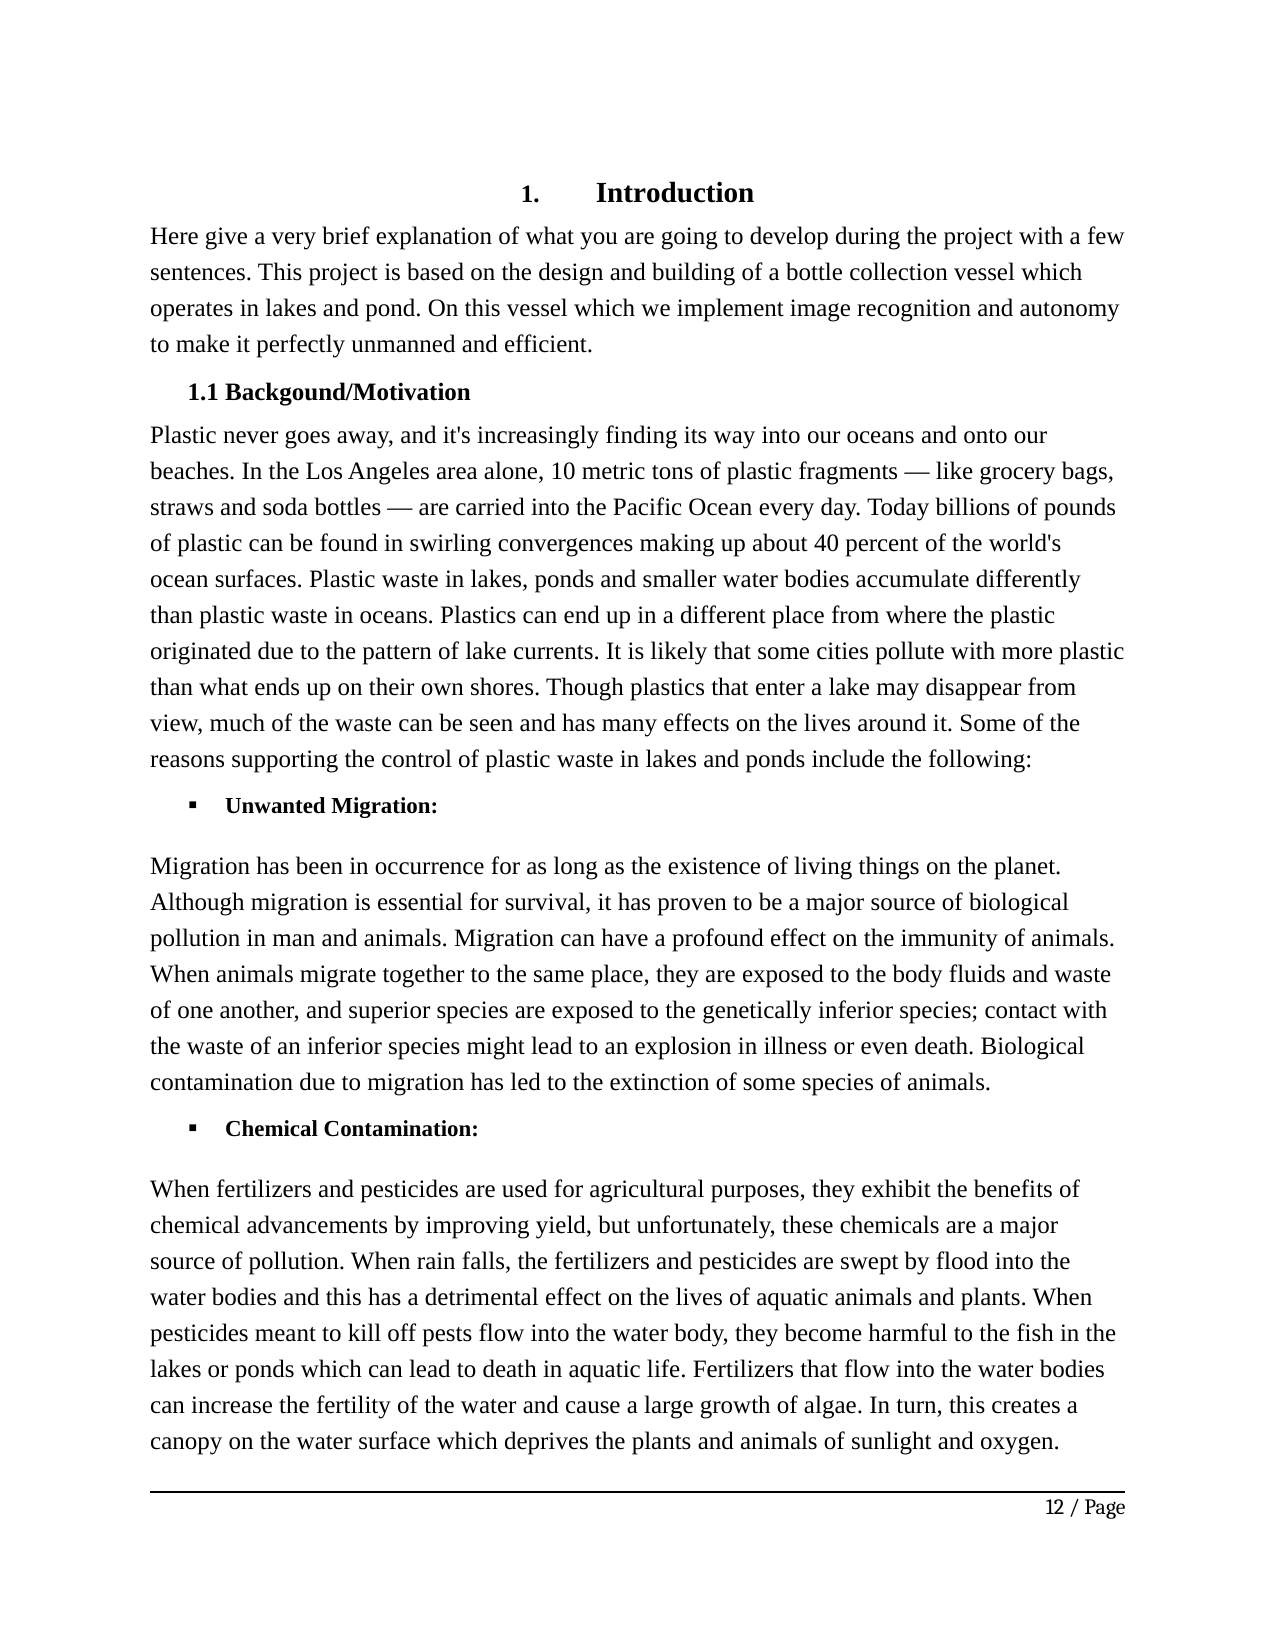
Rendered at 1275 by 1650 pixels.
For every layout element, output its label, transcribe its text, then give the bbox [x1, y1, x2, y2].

text Here give a very brief explanation of what you are going to develop during the project with a few sentences. This project is based on the design and building of a bottle collection vessel which operates in lakes and pond. On this vessel which we implement image recognition and autonomy to make it perfectly unmanned and efficient. [150, 221, 1125, 358]
text Introduction [150, 175, 1125, 208]
text Plastic never goes away, and it's increasingly finding its way into our oceans and onto our beaches. In the Los Angeles area alone, 10 metric tons of plastic fragments — like grocery bags, straws and soda bottles — are carried into the Pacific Ocean every day. Today billions of pounds of plastic can be found in swirling convergences making up about 40 percent of the world's ocean surfaces. Plastic waste in lakes, ponds and smaller water bodies accumulate differently than plastic waste in oceans. Plastics can end up in a different place from where the plastic originated due to the pattern of lake currents. It is likely that some cities pollute with more plastic than what ends up on their own shores. Though plastics that enter a lake may disappear from view, much of the waste can be seen and has many effects on the lives around it. Some of the reasons supporting the control of plastic waste in lakes and ponds include the following: [150, 420, 1125, 773]
text When fertilizers and pesticides are used for agricultural purposes, they exhibit the benefits of chemical advancements by improving yield, but unfortunately, these chemicals are a major source of pollution. When rain falls, the fertilizers and pesticides are swept by flood into the water bodies and this has a detrimental effect on the lives of aquatic animals and plants. When pesticides meant to kill off pests flow into the water body, they become harmful to the fish in the lakes or ponds which can lead to death in aquatic life. Fertilizers that flow into the water bodies can increase the fertility of the water and cause a large growth of algae. In turn, this creates a canopy on the water surface which deprives the plants and animals of sunlight and oxygen. [150, 1174, 1125, 1454]
text Migration has been in occurrence for as long as the existence of living things on the planet. Although migration is essential for survival, it has proven to be a major source of biological pollution in man and animals. Migration can have a profound effect on the immunity of animals. When animals migrate together to the same place, they are exposed to the body fluids and waste of one another, and superior species are exposed to the genetically inferior species; contact with the waste of an inferior species might lead to an explosion in illness or even death. Biological contamination due to migration has led to the extinction of some species of animals. [150, 851, 1125, 1096]
subtitle Backgound/Motivation [187, 377, 1125, 406]
list Chemical Contamination: [187, 1115, 1125, 1142]
list Unwanted Migration: [187, 792, 1125, 819]
